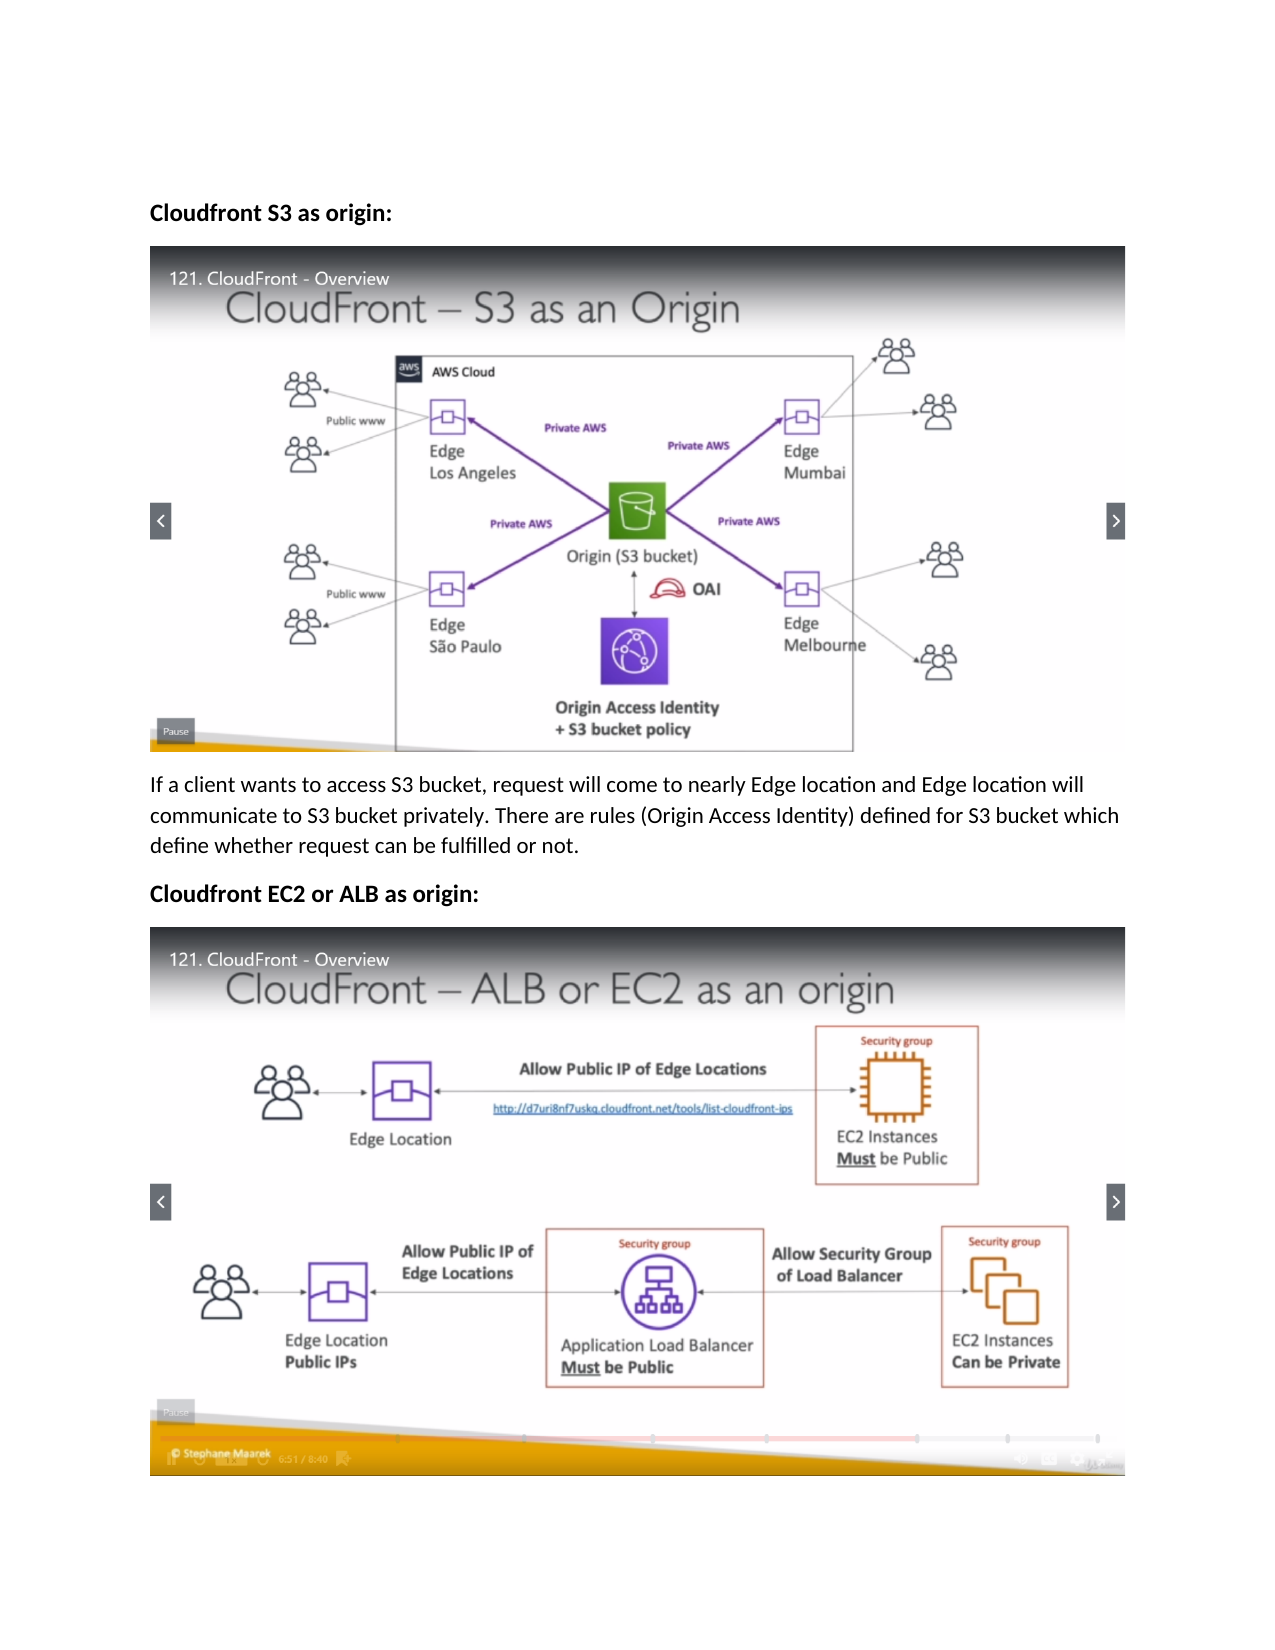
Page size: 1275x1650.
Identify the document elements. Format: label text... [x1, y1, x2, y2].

text Cloudfront S3 as origin: [150, 197, 1125, 227]
text If a client wants to access S3 bucket, request will come to nearly Edge location and Edge location will communicate to S3 bucket privately. There are rules (Origin Access Identity) defined for S3 bucket which define whether request can be fulfilled or not. [150, 771, 1125, 859]
picture [150, 927, 1125, 1476]
text Cloudfront EC2 or ALB as origin: [150, 878, 1125, 908]
picture [150, 246, 1125, 752]
